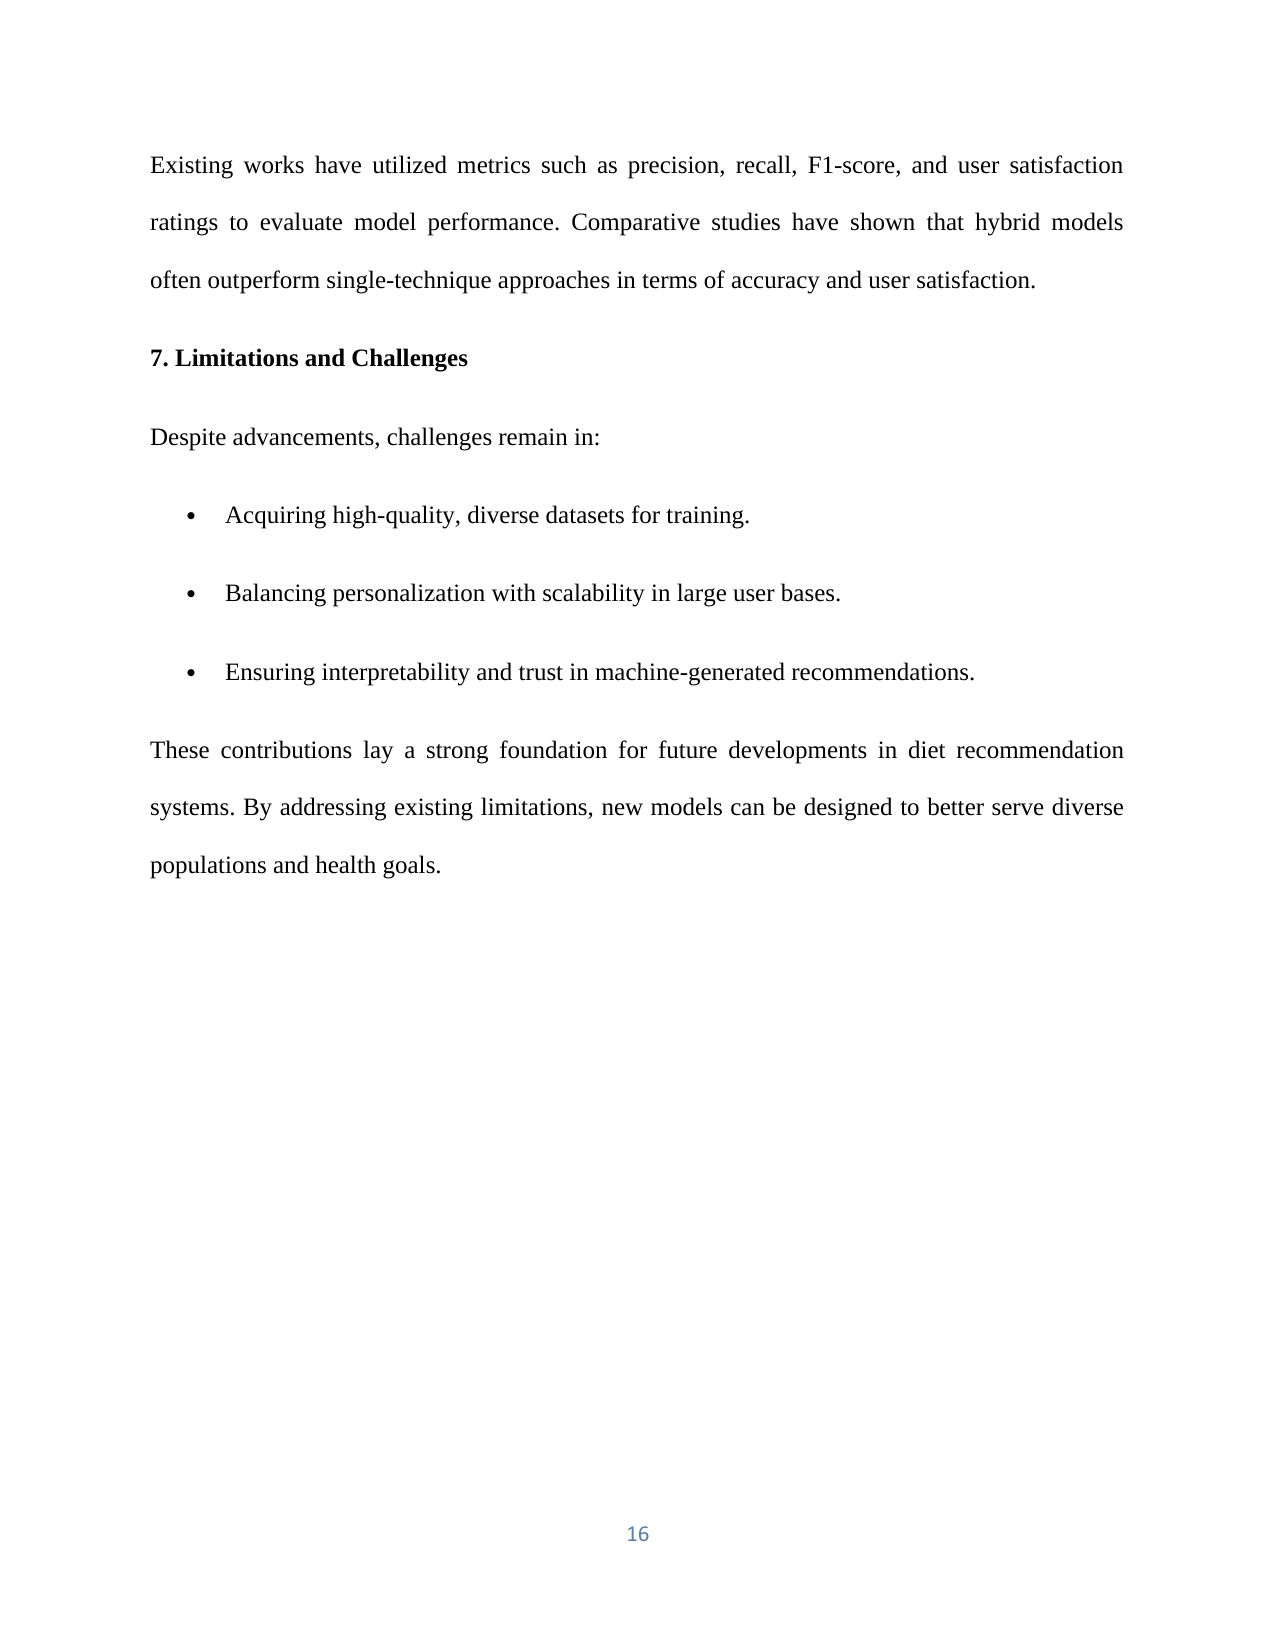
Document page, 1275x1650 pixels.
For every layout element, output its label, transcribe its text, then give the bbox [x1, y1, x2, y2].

text These contributions lay a strong foundation for future developments in diet recommendation systems. By addressing existing limitations, new models can be designed to better serve diverse populations and health goals. [150, 735, 1125, 879]
list Ensuring interpretability and trust in machine-generated recommendations. [187, 657, 1125, 685]
text Despite advancements, challenges remain in: [150, 422, 1125, 450]
text 7. Limitations and Challenges [150, 343, 1125, 372]
list Balancing personalization with scalability in large user bases. [187, 578, 1125, 607]
text Existing works have utilized metrics such as precision, recall, F1-score, and user satisfaction ratings to evaluate model performance. Comparative studies have shown that hybrid models often outperform single-technique approaches in terms of accuracy and user satisfaction. [150, 150, 1125, 294]
list Acquiring high-quality, diverse datasets for training. [187, 500, 1125, 529]
